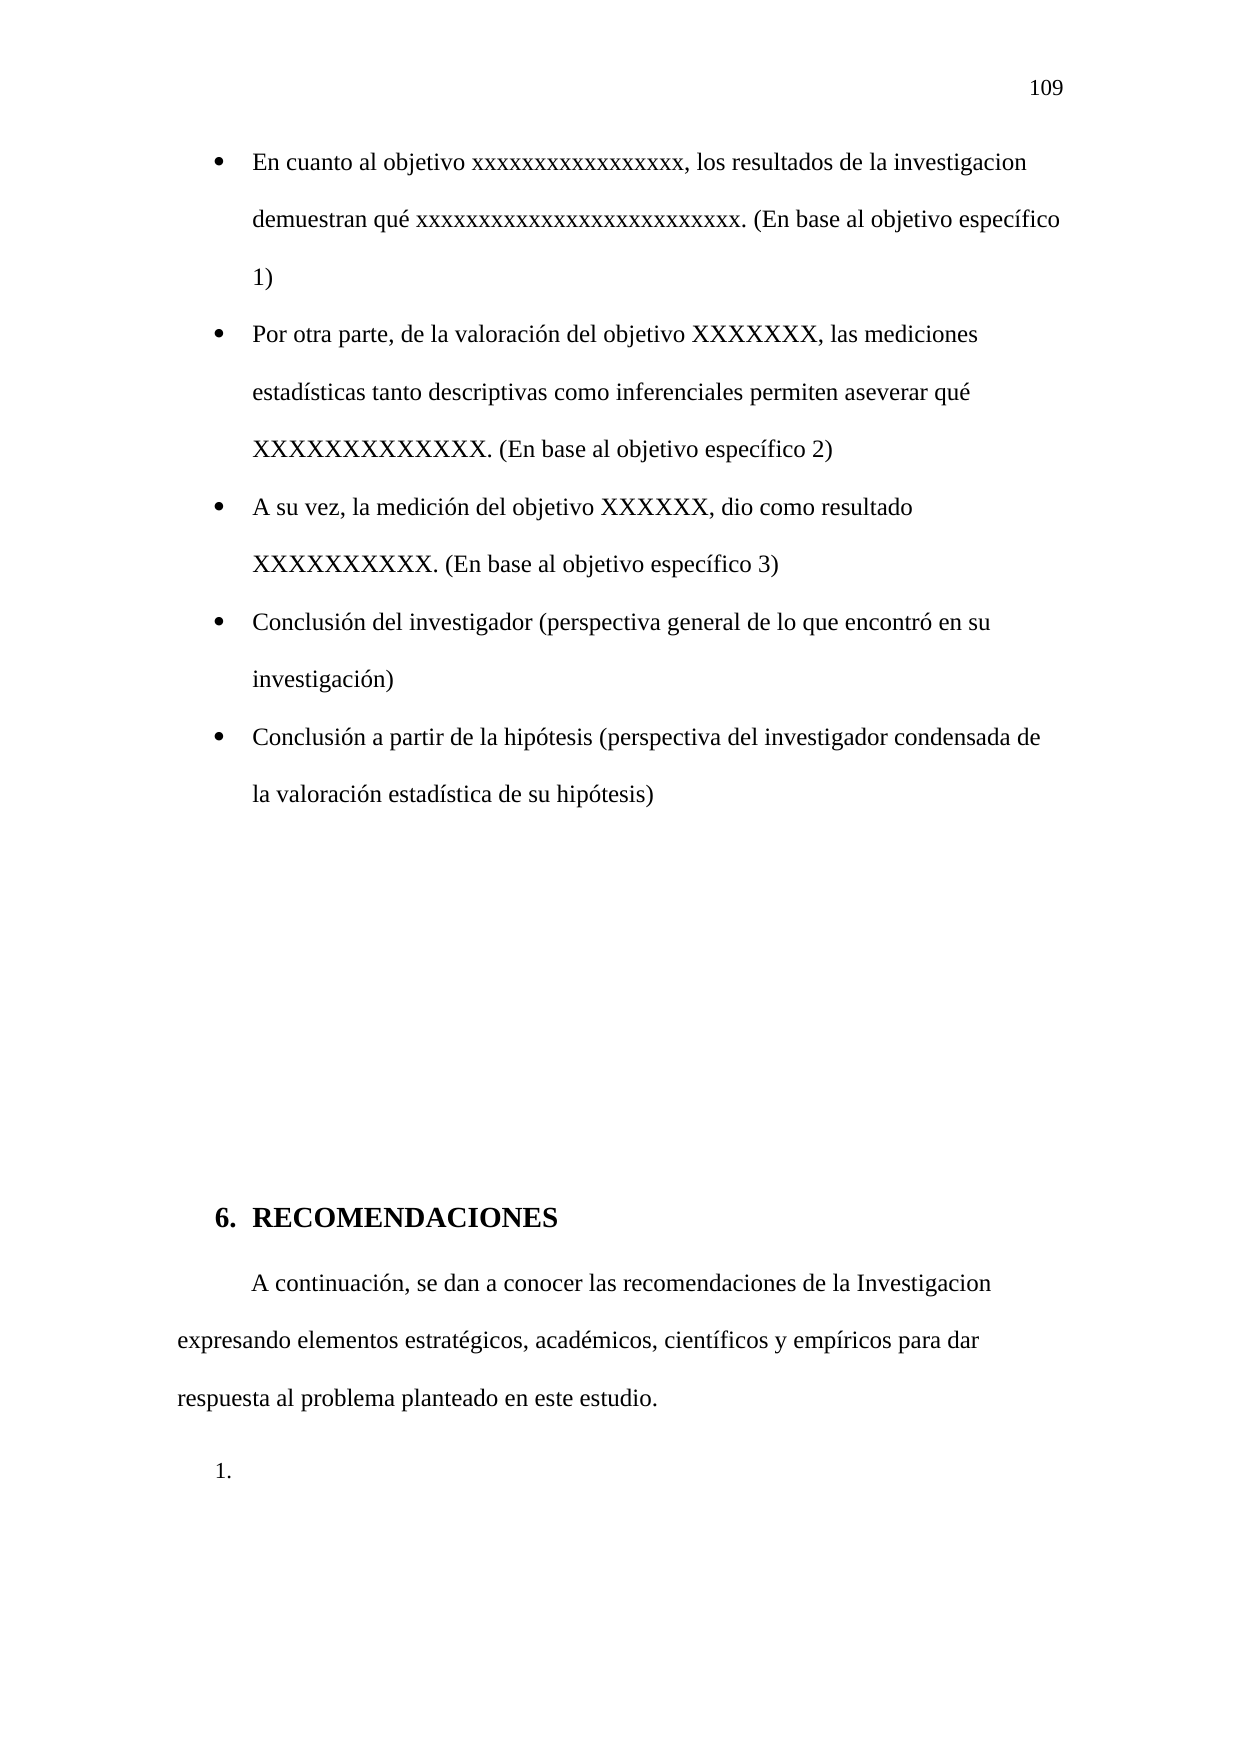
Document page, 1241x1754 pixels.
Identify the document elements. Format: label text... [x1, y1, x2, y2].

list Conclusión a partir de la hipótesis (perspectiva del investigador condensada de la valoración estadística de su hipótesis) [214, 722, 1063, 808]
list Conclusión del investigador (perspectiva general de lo que encontró en su investigación) [214, 607, 1063, 693]
list Por otra parte, de la valoración del objetivo XXXXXXX, las mediciones estadísticas tanto descriptivas como inferenciales permiten aseverar qué XXXXXXXXXXXXX. (En base al objetivo específico 2) [214, 319, 1063, 463]
text A continuación, se dan a conocer las recomendaciones de la Investigacion expresando elementos estratégicos, académicos, científicos y empíricos para dar respuesta al problema planteado en este estudio. [177, 1268, 1063, 1411]
list En cuanto al objetivo xxxxxxxxxxxxxxxxx, los resultados de la investigacion demuestran qué xxxxxxxxxxxxxxxxxxxxxxxxxx. (En base al objetivo específico 1) [214, 147, 1063, 291]
subtitle RECOMENDACIONES [214, 1201, 1063, 1234]
list A su vez, la medición del objetivo XXXXXX, dio como resultado XXXXXXXXXX. (En base al objetivo específico 3) [214, 492, 1063, 578]
